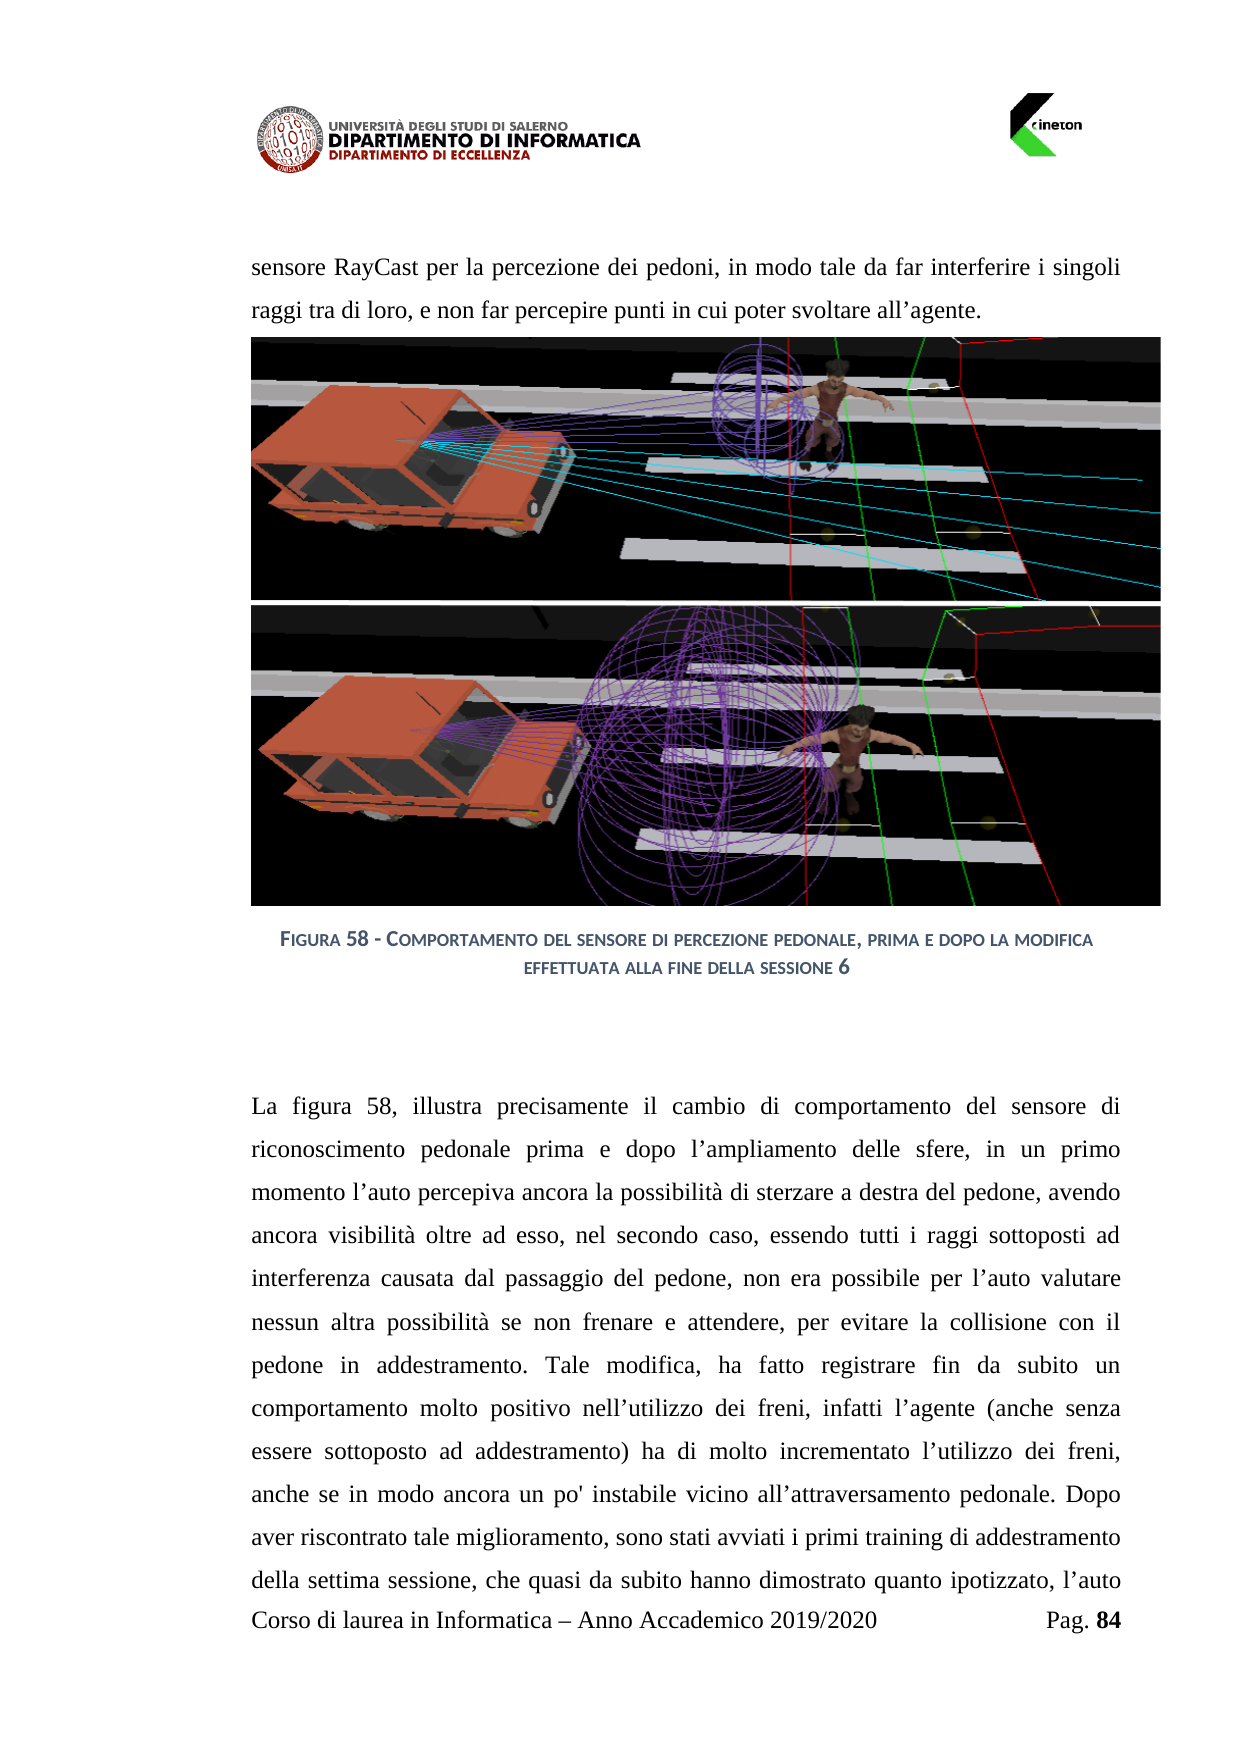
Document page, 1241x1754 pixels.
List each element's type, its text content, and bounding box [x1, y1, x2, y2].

picture [987, 73, 1102, 177]
picture [251, 337, 1161, 906]
text Figura 58 - Comportamento del sensore di percezione pedonale, prima e dopo la modifica effettuata alla fine della sessione 6 [251, 924, 1122, 981]
picture [251, 102, 645, 177]
